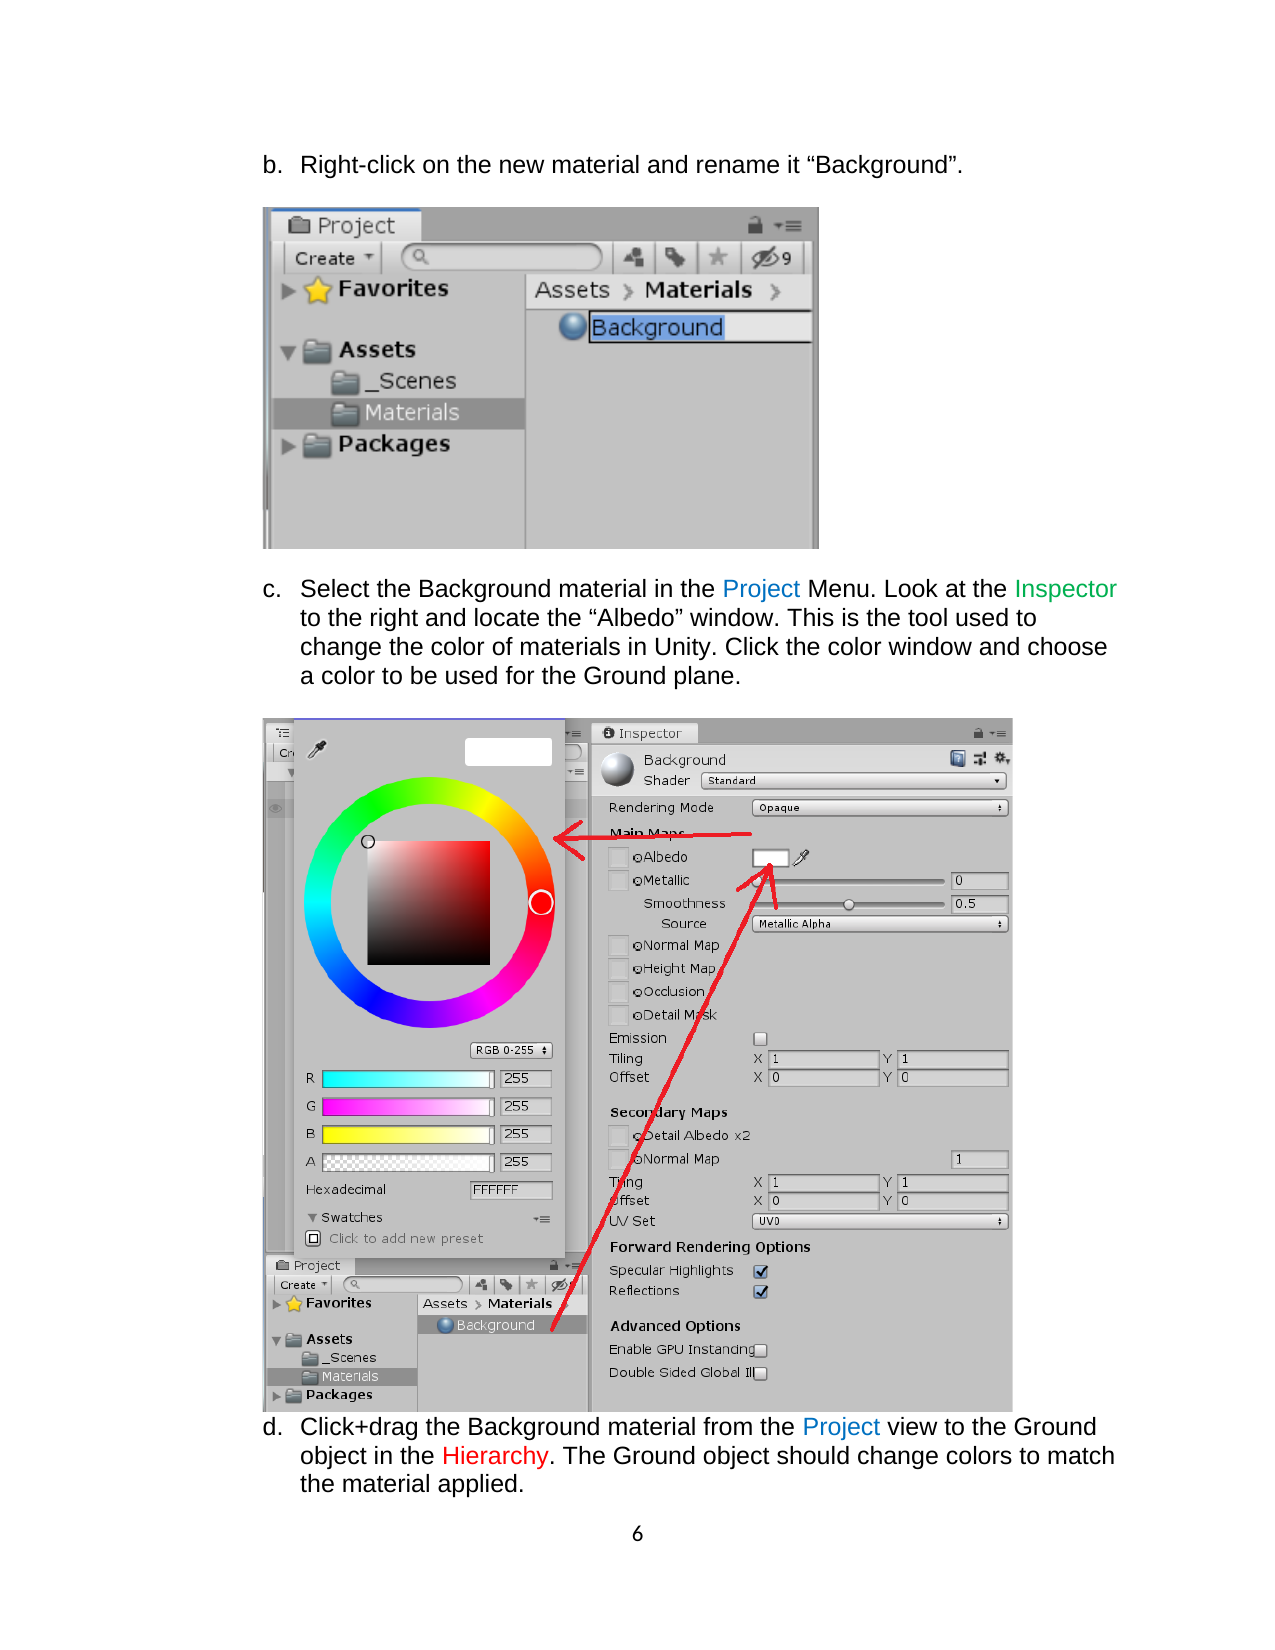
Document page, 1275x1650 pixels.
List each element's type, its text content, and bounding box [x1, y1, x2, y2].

picture [262, 718, 1013, 1412]
picture [262, 207, 819, 549]
list Select the Background material in the Project Menu. Look at the Inspector to the right and locate the “Albedo” window. This is the tool used to change the color of materials in Unity. Click the color window and choose a color to be used for the Ground plane. [262, 574, 1125, 689]
list Click+drag the Background material from the Project view to the Ground object in the Hierarchy. The Ground object should change colors to match the material applied. [262, 1412, 1125, 1498]
list Right-click on the new material and rename it “Background”. [262, 150, 1125, 179]
